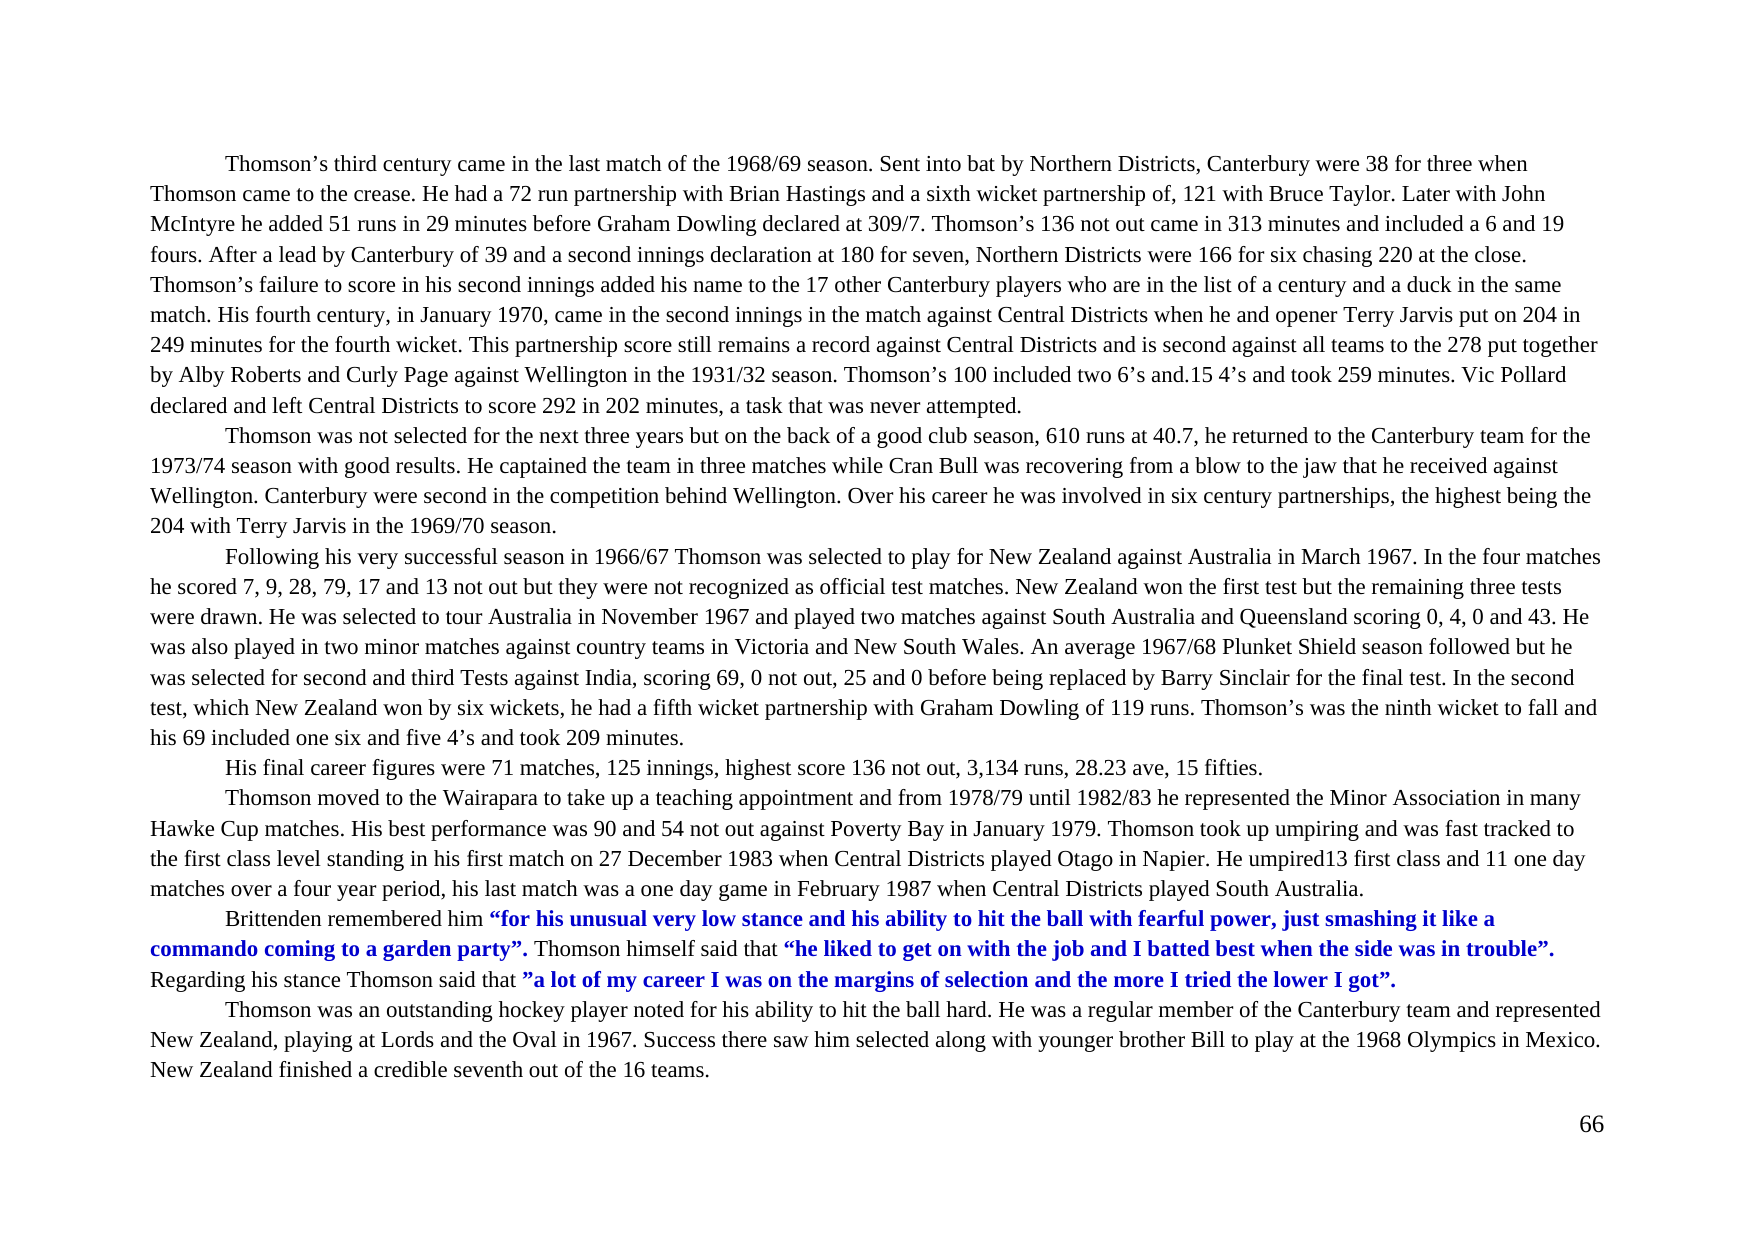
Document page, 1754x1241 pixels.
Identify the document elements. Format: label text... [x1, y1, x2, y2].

text Brittenden remembered him “for his unusual very low stance and his ability to hit the ball with fearful power, just smashing it like a commando coming to a garden party”. Thomson himself said that “he liked to get on with the job and I batted best when the side was in trouble”. Regarding his stance Thomson said that ”a lot of my career I was on the margins of selection and the more I tried the lower I got”. [150, 905, 1604, 992]
text Thomson was an outstanding hockey player noted for his ability to hit the ball hard. He was a regular member of the Canterbury team and represented New Zealand, playing at Lords and the Oval in 1967. Success there saw him selected along with younger brother Bill to play at the 1968 Olympics in Mexico. New Zealand finished a credible seventh out of the 16 teams. [150, 996, 1604, 1083]
text Thomson was not selected for the next three years but on the back of a good club season, 610 runs at 40.7, he returned to the Canterbury team for the 1973/74 season with good results. He captained the team in three matches while Cran Bull was recovering from a blow to the jaw that he received against Wellington. Canterbury were second in the competition behind Wellington. Over his career he was involved in six century partnerships, the highest being the 204 with Terry Jarvis in the 1969/70 season. [150, 422, 1604, 539]
text Thomson moved to the Wairapara to take up a teaching appointment and from 1978/79 until 1982/83 he represented the Minor Association in many Hawke Cup matches. His best performance was 90 and 54 not out against Poverty Bay in January 1979. Thomson took up umpiring and was fast tracked to the first class level standing in his first match on 27 December 1983 when Central Districts played Otago in Napier. He umpired13 first class and 11 one day matches over a four year period, his last match was a one day game in February 1987 when Central Districts played South Australia. [150, 784, 1604, 901]
text Following his very successful season in 1966/67 Thomson was selected to play for New Zealand against Australia in March 1967. In the four matches he scored 7, 9, 28, 79, 17 and 13 not out but they were not recognized as official test matches. New Zealand won the first test but the remaining three tests were drawn. He was selected to tour Australia in November 1967 and played two matches against South Australia and Queensland scoring 0, 4, 0 and 43. He was also played in two minor matches against country teams in Victoria and New South Wales. An average 1967/68 Plunket Shield season followed but he was selected for second and third Tests against India, scoring 69, 0 not out, 25 and 0 before being replaced by Barry Sinclair for the final test. In the second test, which New Zealand won by six wickets, he had a fifth wicket partnership with Graham Dowling of 119 runs. Thomson’s was the ninth wicket to fall and his 69 included one six and five 4’s and took 209 minutes. [150, 543, 1604, 750]
text His final career figures were 71 matches, 125 innings, highest score 136 not out, 3,134 runs, 28.23 ave, 15 fifties. [150, 754, 1604, 781]
text Thomson’s third century came in the last match of the 1968/69 season. Sent into bat by Northern Districts, Canterbury were 38 for three when Thomson came to the crease. He had a 72 run partnership with Brian Hastings and a sixth wicket partnership of, 121 with Bruce Taylor. Later with John McIntyre he added 51 runs in 29 minutes before Graham Dowling declared at 309/7. Thomson’s 136 not out came in 313 minutes and included a 6 and 19 fours. After a lead by Canterbury of 39 and a second innings declaration at 180 for seven, Northern Districts were 166 for six chasing 220 at the close. Thomson’s failure to score in his second innings added his name to the 17 other Canterbury players who are in the list of a century and a duck in the same match. His fourth century, in January 1970, came in the second innings in the match against Central Districts when he and opener Terry Jarvis put on 204 in 249 minutes for the fourth wicket. This partnership score still remains a record against Central Districts and is second against all teams to the 278 put together by Alby Roberts and Curly Page against Wellington in the 1931/32 season. Thomson’s 100 included two 6’s and.15 4’s and took 259 minutes. Vic Pollard declared and left Central Districts to score 292 in 202 minutes, a task that was never attempted. [150, 150, 1604, 418]
